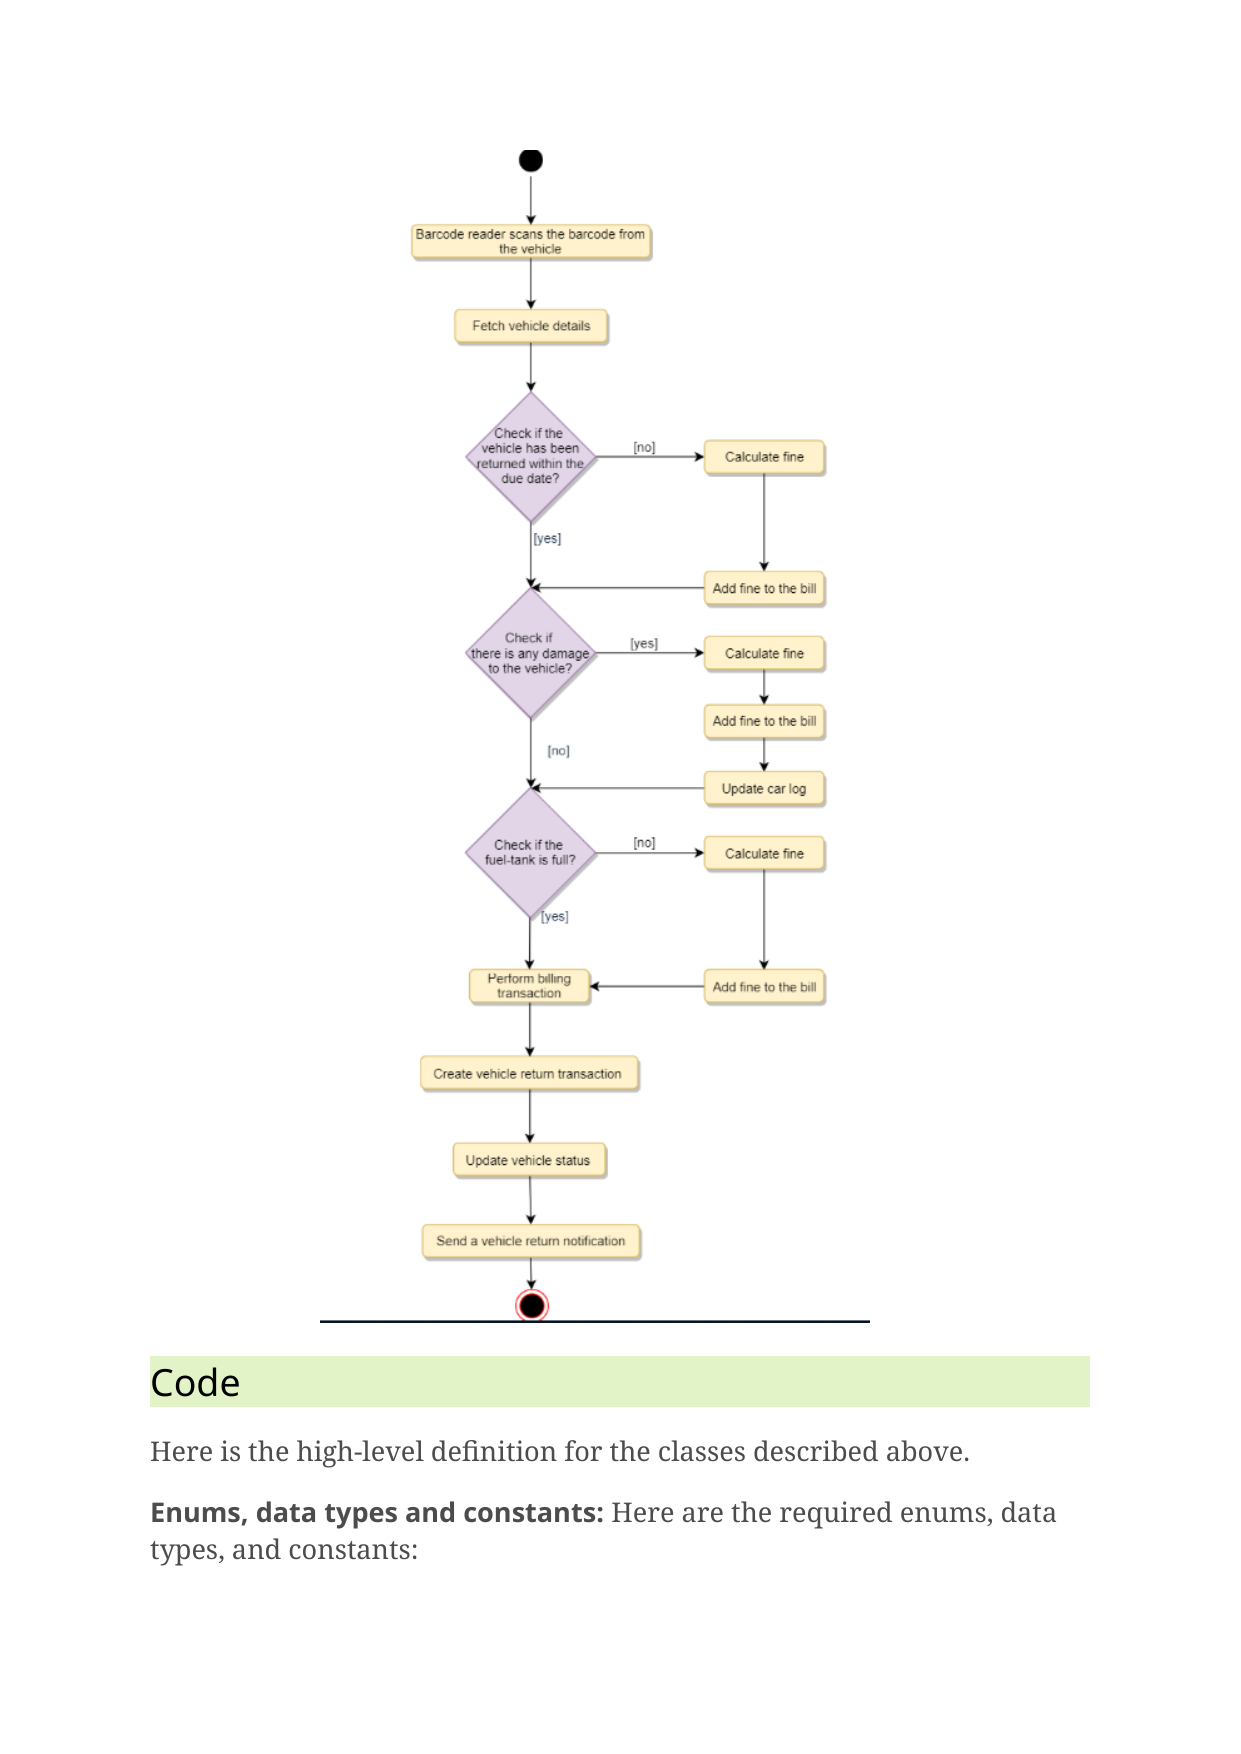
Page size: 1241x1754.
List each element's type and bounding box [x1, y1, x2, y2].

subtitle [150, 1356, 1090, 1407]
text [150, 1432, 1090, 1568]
picture [320, 150, 870, 1323]
